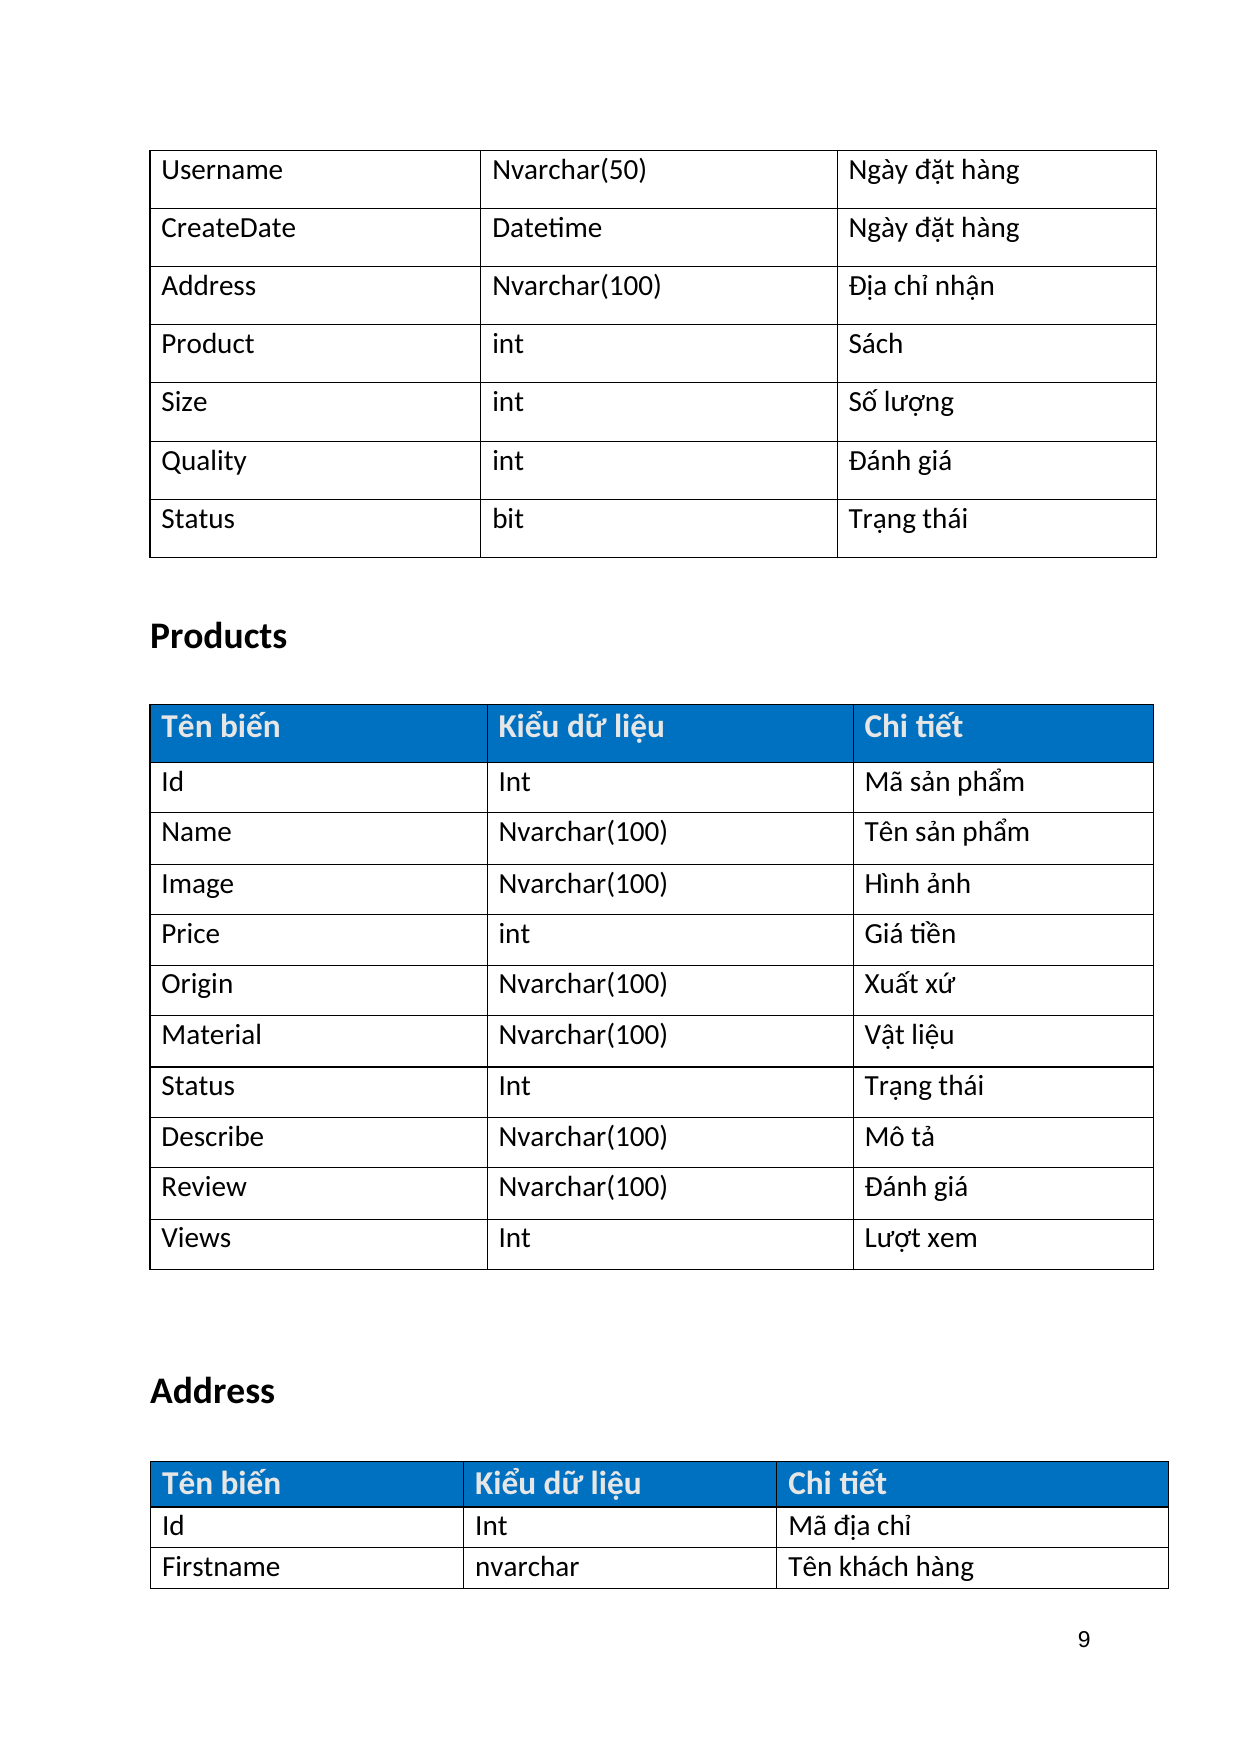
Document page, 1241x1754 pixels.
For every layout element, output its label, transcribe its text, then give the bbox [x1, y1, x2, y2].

table_cell Nvarchar(100) [488, 865, 853, 914]
table_cell Size [151, 383, 480, 441]
table_cell bit [481, 500, 837, 557]
table_cell Image [151, 865, 487, 914]
table_cell Hình ảnh [854, 865, 1153, 914]
table_cell Tên sản phẩm [854, 813, 1153, 864]
table_cell Xuất xứ [854, 966, 1153, 1015]
table_cell Giá tiền [854, 915, 1153, 964]
table_cell int [481, 383, 837, 441]
table_cell Views [151, 1220, 487, 1269]
table_cell Vật liệu [854, 1016, 1153, 1066]
table_cell Price [151, 915, 487, 964]
table_header Tên biến [151, 1462, 463, 1506]
table_cell Ngày đặt hàng [838, 151, 1156, 208]
table_cell Nvarchar(100) [488, 813, 853, 864]
table_cell Lượt xem [854, 1220, 1153, 1269]
table_cell Nvarchar(50) [481, 151, 837, 208]
table_header Chi tiết [854, 705, 1153, 762]
table_cell Product [151, 325, 480, 382]
table_cell int [488, 915, 853, 964]
table_cell Datetime [481, 209, 837, 266]
table_cell Số lượng [838, 383, 1156, 441]
table_cell Ngày đặt hàng [838, 209, 1156, 266]
table_cell CreateDate [151, 209, 480, 266]
table_cell Quality [151, 442, 480, 499]
table_cell Trạng thái [838, 500, 1156, 557]
table_cell Id [151, 1508, 463, 1547]
table_cell Int [488, 1068, 853, 1117]
table_cell Mô tả [854, 1118, 1153, 1167]
table_cell Địa chỉ nhận [838, 267, 1156, 324]
table_header Chi tiết [777, 1462, 1168, 1506]
table_cell nvarchar [464, 1548, 776, 1587]
table_cell Origin [151, 966, 487, 1015]
table_cell Int [488, 763, 853, 812]
table_cell Id [151, 763, 487, 812]
table_cell Status [151, 500, 480, 557]
table_cell Address [151, 267, 480, 324]
table_cell Nvarchar(100) [488, 1016, 853, 1066]
table_cell Tên khách hàng [777, 1548, 1168, 1587]
table_cell Đánh giá [838, 442, 1156, 499]
table_cell int [481, 325, 837, 382]
table_cell Int [488, 1220, 853, 1269]
table_header Tên biến [151, 705, 487, 762]
table_cell Mã sản phẩm [854, 763, 1153, 812]
table_cell Nvarchar(100) [488, 966, 853, 1015]
table_cell Material [151, 1016, 487, 1066]
table_cell Describe [151, 1118, 487, 1167]
table_cell Nvarchar(100) [488, 1118, 853, 1167]
table_cell Đánh giá [854, 1168, 1153, 1218]
text Address [150, 1367, 1090, 1412]
table_header Kiểu dữ liệu [464, 1462, 776, 1506]
table_cell Nvarchar(100) [488, 1168, 853, 1218]
table_cell Int [464, 1508, 776, 1547]
table_cell Status [151, 1068, 487, 1117]
text Products [150, 612, 1090, 658]
table_cell int [481, 442, 837, 499]
table_cell Mã địa chỉ [777, 1508, 1168, 1547]
table_cell Review [151, 1168, 487, 1218]
table_header Kiểu dữ liệu [488, 705, 853, 762]
table_cell Name [151, 813, 487, 864]
table_cell Sách [838, 325, 1156, 382]
table_cell Nvarchar(100) [481, 267, 837, 324]
table_cell Firstname [151, 1548, 463, 1587]
table_cell Username [151, 151, 480, 208]
table_cell Trạng thái [854, 1068, 1153, 1117]
